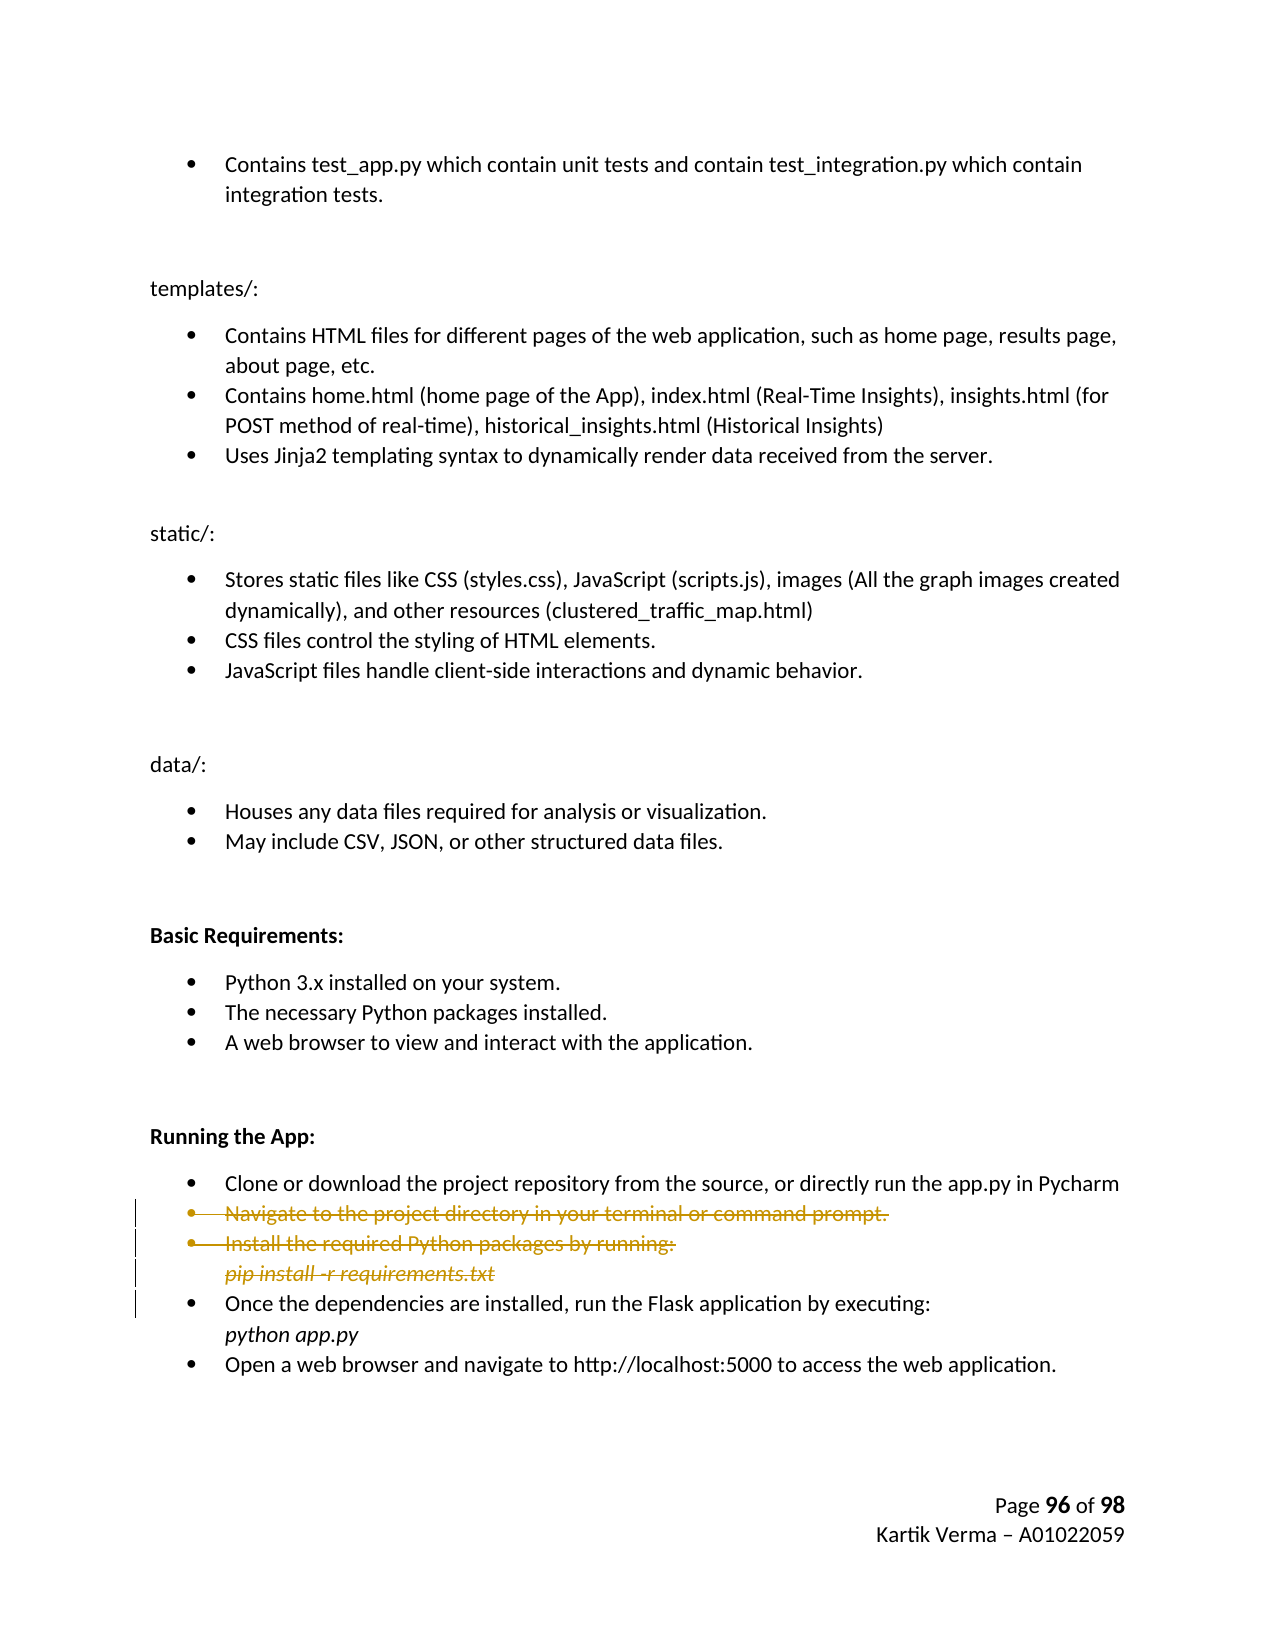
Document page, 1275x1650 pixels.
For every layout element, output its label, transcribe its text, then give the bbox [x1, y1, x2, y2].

text static/: [150, 519, 1125, 547]
list Once the dependencies are installed, run the Flask application by executing: [187, 1289, 1125, 1318]
list Houses any data files required for analysis or visualization. [187, 797, 1125, 825]
list Open a web browser and navigate to http://localhost:5000 to access the web application. [187, 1350, 1125, 1378]
list Stores static files like CSS (styles.css), JavaScript (scripts.js), images (All the graph images created dynamically), and other resources (clustered_traffic_map.html) [187, 566, 1125, 624]
list python app.py [225, 1320, 1125, 1348]
list Contains test_app.py which contain unit tests and contain test_integration.py which contain integration tests. [187, 150, 1125, 208]
list CSS files control the styling of HTML elements. [187, 626, 1125, 654]
list Uses Jinja2 templating syntax to dynamically render data received from the server. [187, 442, 1125, 470]
list May include CSV, JSON, or other structured data files. [187, 827, 1125, 855]
list A web browser to view and interact with the application. [187, 1028, 1125, 1056]
list Python 3.x installed on your system. [187, 968, 1125, 996]
list The necessary Python packages installed. [187, 998, 1125, 1026]
text Basic Requirements: [150, 921, 1125, 949]
list Contains HTML files for different pages of the web application, such as home page, results page, about page, etc. [187, 321, 1125, 379]
text templates/: [150, 274, 1125, 302]
list JavaScript files handle client-side interactions and dynamic behavior. [187, 656, 1125, 684]
text Running the App: [150, 1122, 1125, 1150]
text data/: [150, 750, 1125, 778]
list Clone or download the project repository from the source, or directly run the app.py in Pycharm [187, 1169, 1125, 1197]
list Contains home.html (home page of the App), index.html (Real-Time Insights), insights.html (for POST method of real-time), historical_insights.html (Historical Insights) [187, 381, 1125, 439]
